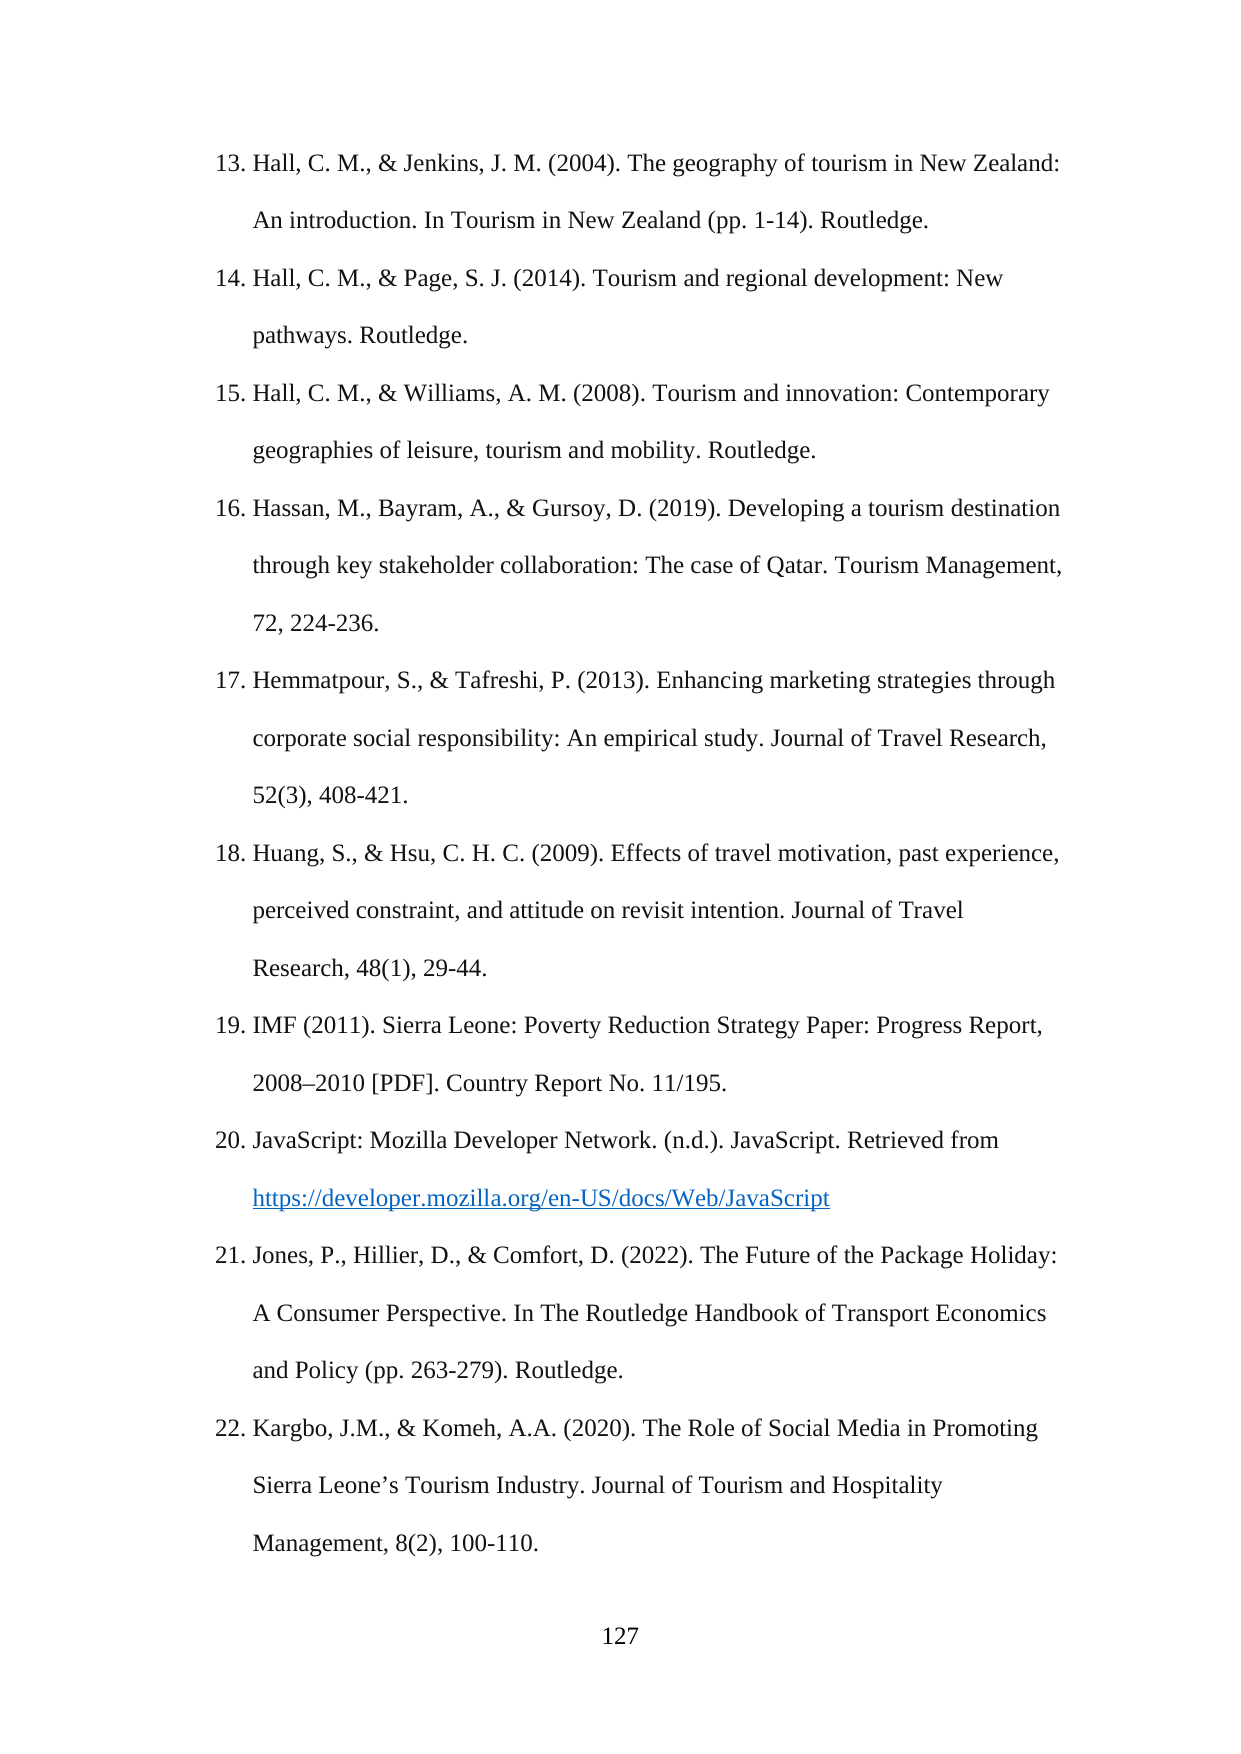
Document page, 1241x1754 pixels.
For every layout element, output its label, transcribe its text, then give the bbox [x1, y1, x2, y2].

list Huang, S., & Hsu, C. H. C. (2009). Effects of travel motivation, past experience, perceived constraint, and attitude on revisit intention. Journal of Travel Research, 48(1), 29-44. [215, 838, 1063, 981]
list JavaScript: Mozilla Developer Network. (n.d.). JavaScript. Retrieved from https://developer.mozilla.org/en-US/docs/Web/JavaScript [215, 1125, 1063, 1211]
list Jones, P., Hillier, D., & Comfort, D. (2022). The Future of the Package Holiday: A Consumer Perspective. In The Routledge Handbook of Transport Economics and Policy (pp. 263-279). Routledge. [215, 1240, 1063, 1384]
list IMF (2011). Sierra Leone: Poverty Reduction Strategy Paper: Progress Report, 2008–2010 [PDF]. Country Report No. 11/195. [215, 1010, 1063, 1096]
list Hall, C. M., & Williams, A. M. (2008). Tourism and innovation: Contemporary geographies of leisure, tourism and mobility. Routledge. [215, 378, 1063, 464]
list Hemmatpour, S., & Tafreshi, P. (2013). Enhancing marketing strategies through corporate social responsibility: An empirical study. Journal of Travel Research, 52(3), 408-421. [215, 665, 1063, 809]
list Hall, C. M., & Page, S. J. (2014). Tourism and regional development: New pathways. Routledge. [215, 263, 1063, 349]
list Kargbo, J.M., & Komeh, A.A. (2020). The Role of Social Media in Promoting Sierra Leone’s Tourism Industry. Journal of Tourism and Hospitality Management, 8(2), 100-110. [215, 1413, 1063, 1556]
list Hall, C. M., & Jenkins, J. M. (2004). The geography of tourism in New Zealand: An introduction. In Tourism in New Zealand (pp. 1-14). Routledge. [215, 148, 1063, 234]
list Hassan, M., Bayram, A., & Gursoy, D. (2019). Developing a tourism destination through key stakeholder collaboration: The case of Qatar. Tourism Management, 72, 224-236. [215, 493, 1063, 636]
